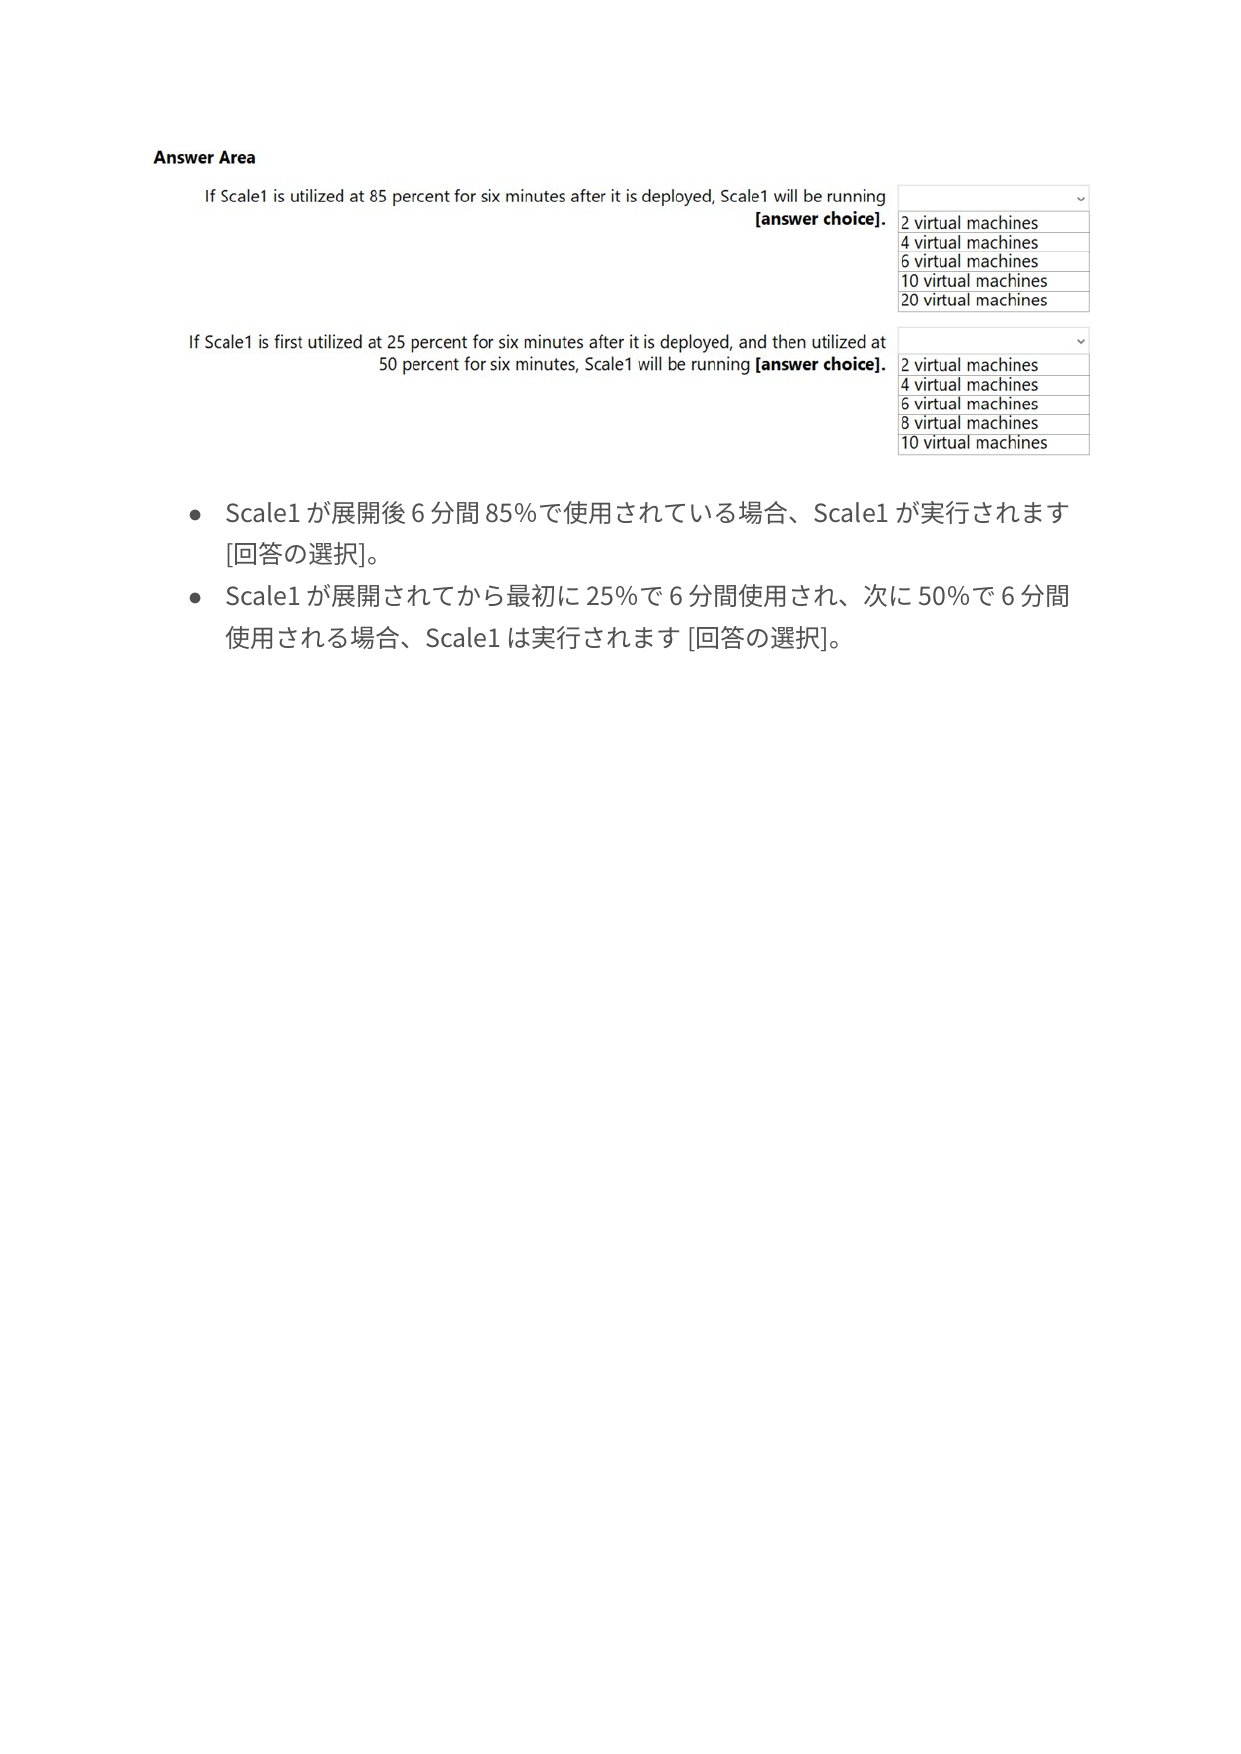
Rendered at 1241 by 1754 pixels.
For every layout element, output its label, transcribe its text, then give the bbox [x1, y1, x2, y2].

list Scale1が展開されてから最初に25％で6分間使用され、次に50％で6分間使用される場合、Scale1は実行されます [回答の選択]。 [187, 576, 1090, 654]
list Scale1が展開後6分間85％で使用されている場合、Scale1が実行されます [回答の選択]。 [187, 493, 1090, 571]
picture [150, 150, 1091, 457]
